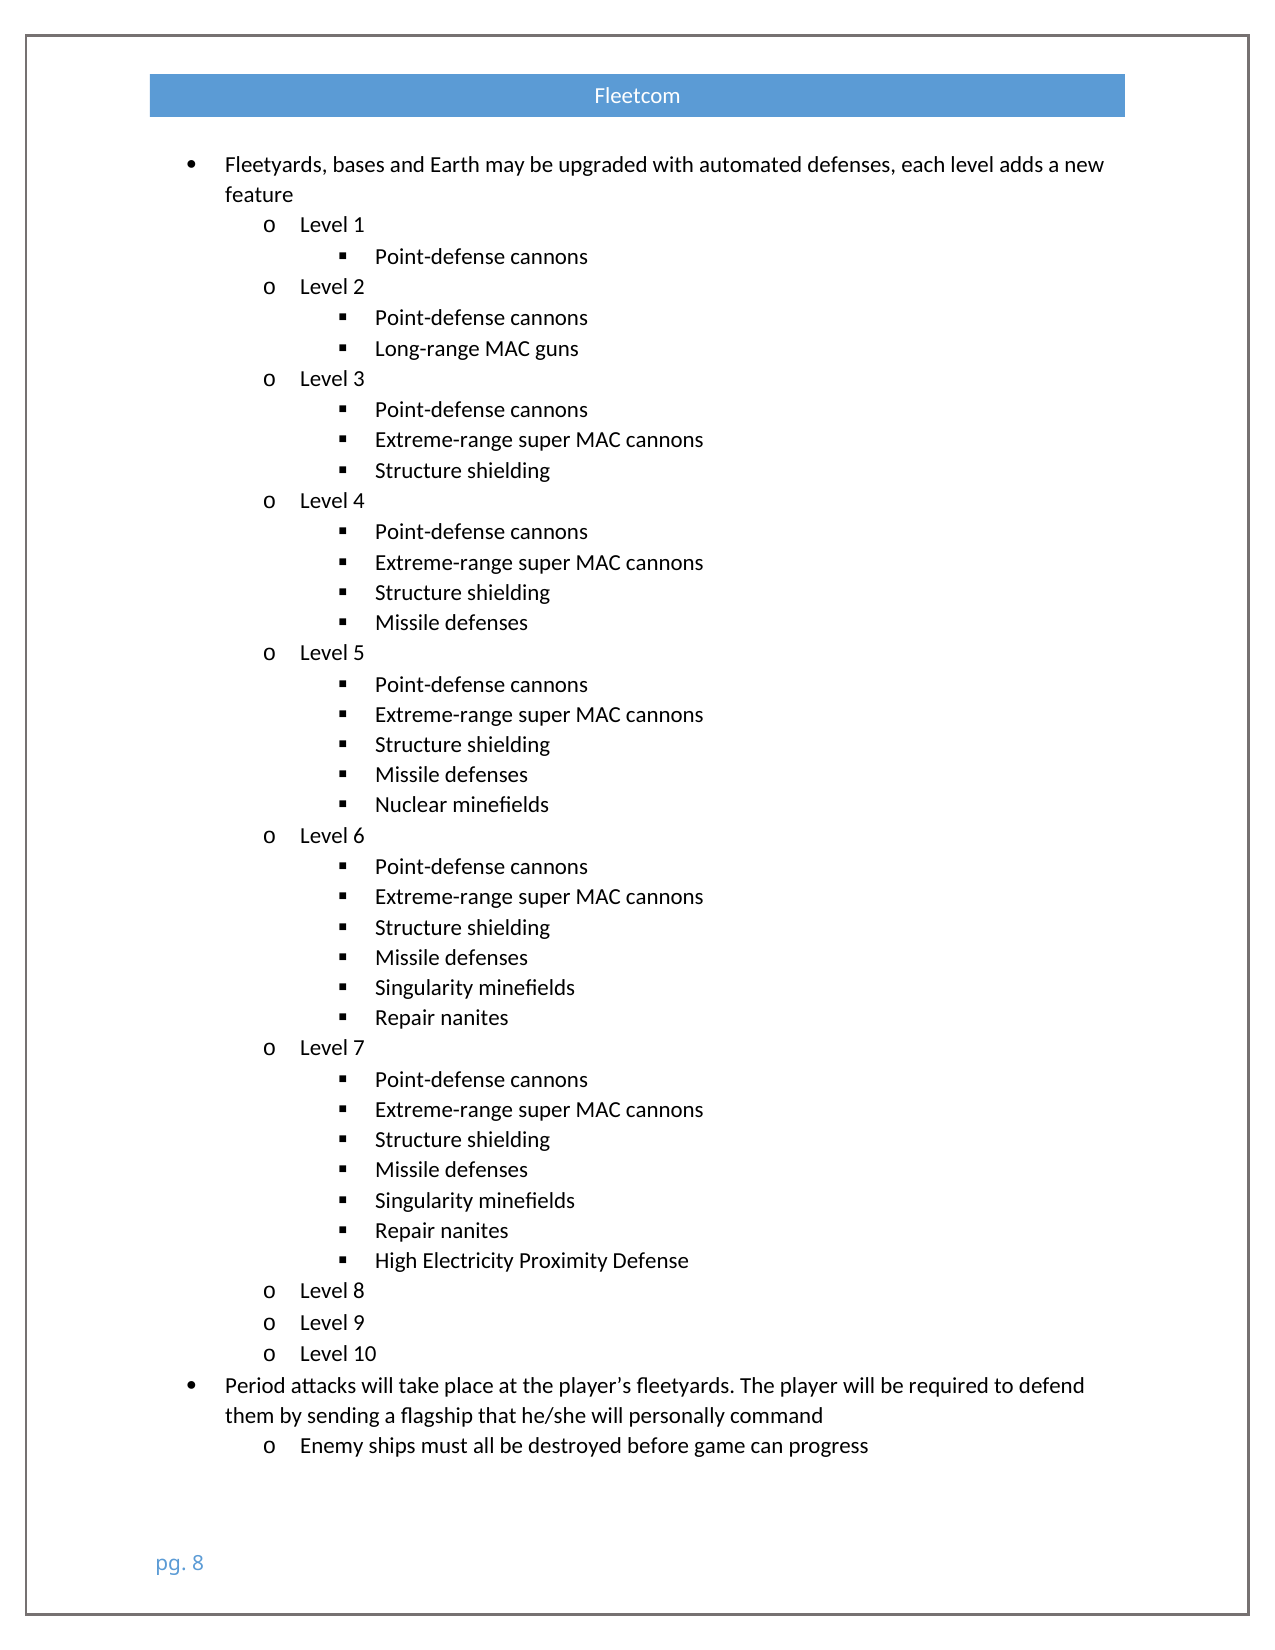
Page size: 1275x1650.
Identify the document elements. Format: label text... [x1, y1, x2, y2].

list Extreme-range super MAC cannons [337, 548, 1125, 576]
list Level 9 [262, 1308, 1125, 1337]
list Fleetyards, bases and Earth may be upgraded with automated defenses, each level adds a new feature [187, 150, 1125, 208]
list Level 10 [262, 1339, 1125, 1368]
list Point-defense cannons [337, 852, 1125, 880]
list Level 8 [262, 1276, 1125, 1306]
list Level 4 [262, 486, 1125, 515]
list Structure shielding [337, 730, 1125, 758]
list Level 1 [262, 210, 1125, 239]
list Level 7 [262, 1033, 1125, 1063]
list Missile defenses [337, 943, 1125, 971]
list Long-range MAC guns [337, 334, 1125, 362]
list Extreme-range super MAC cannons [337, 882, 1125, 911]
list Point-defense cannons [337, 242, 1125, 270]
list Point-defense cannons [337, 670, 1125, 698]
list Period attacks will take place at the player’s fleetyards. The player will be required to defend them by sending a flagship that he/she will personally command [187, 1371, 1125, 1429]
list Missile defenses [337, 760, 1125, 788]
list Singularity minefields [337, 1186, 1125, 1214]
list Extreme-range super MAC cannons [337, 1095, 1125, 1123]
list Point-defense cannons [337, 395, 1125, 423]
list Level 6 [262, 821, 1125, 850]
list Nuclear minefields [337, 791, 1125, 819]
list Point-defense cannons [337, 303, 1125, 332]
list Structure shielding [337, 578, 1125, 606]
list Point-defense cannons [337, 1065, 1125, 1093]
list Extreme-range super MAC cannons [337, 426, 1125, 454]
list Missile defenses [337, 1156, 1125, 1184]
list Repair nanites [337, 1216, 1125, 1244]
list Repair nanites [337, 1003, 1125, 1031]
list Extreme-range super MAC cannons [337, 700, 1125, 728]
list High Electricity Proximity Defense [337, 1246, 1125, 1274]
list Enemy ships must all be destroyed before game can progress [262, 1431, 1125, 1460]
list Level 3 [262, 364, 1125, 393]
list Missile defenses [337, 608, 1125, 636]
list Singularity minefields [337, 973, 1125, 1001]
list Point-defense cannons [337, 517, 1125, 546]
list Structure shielding [337, 913, 1125, 941]
list Structure shielding [337, 1125, 1125, 1153]
list Level 2 [262, 272, 1125, 301]
list Level 5 [262, 638, 1125, 667]
list Structure shielding [337, 456, 1125, 484]
